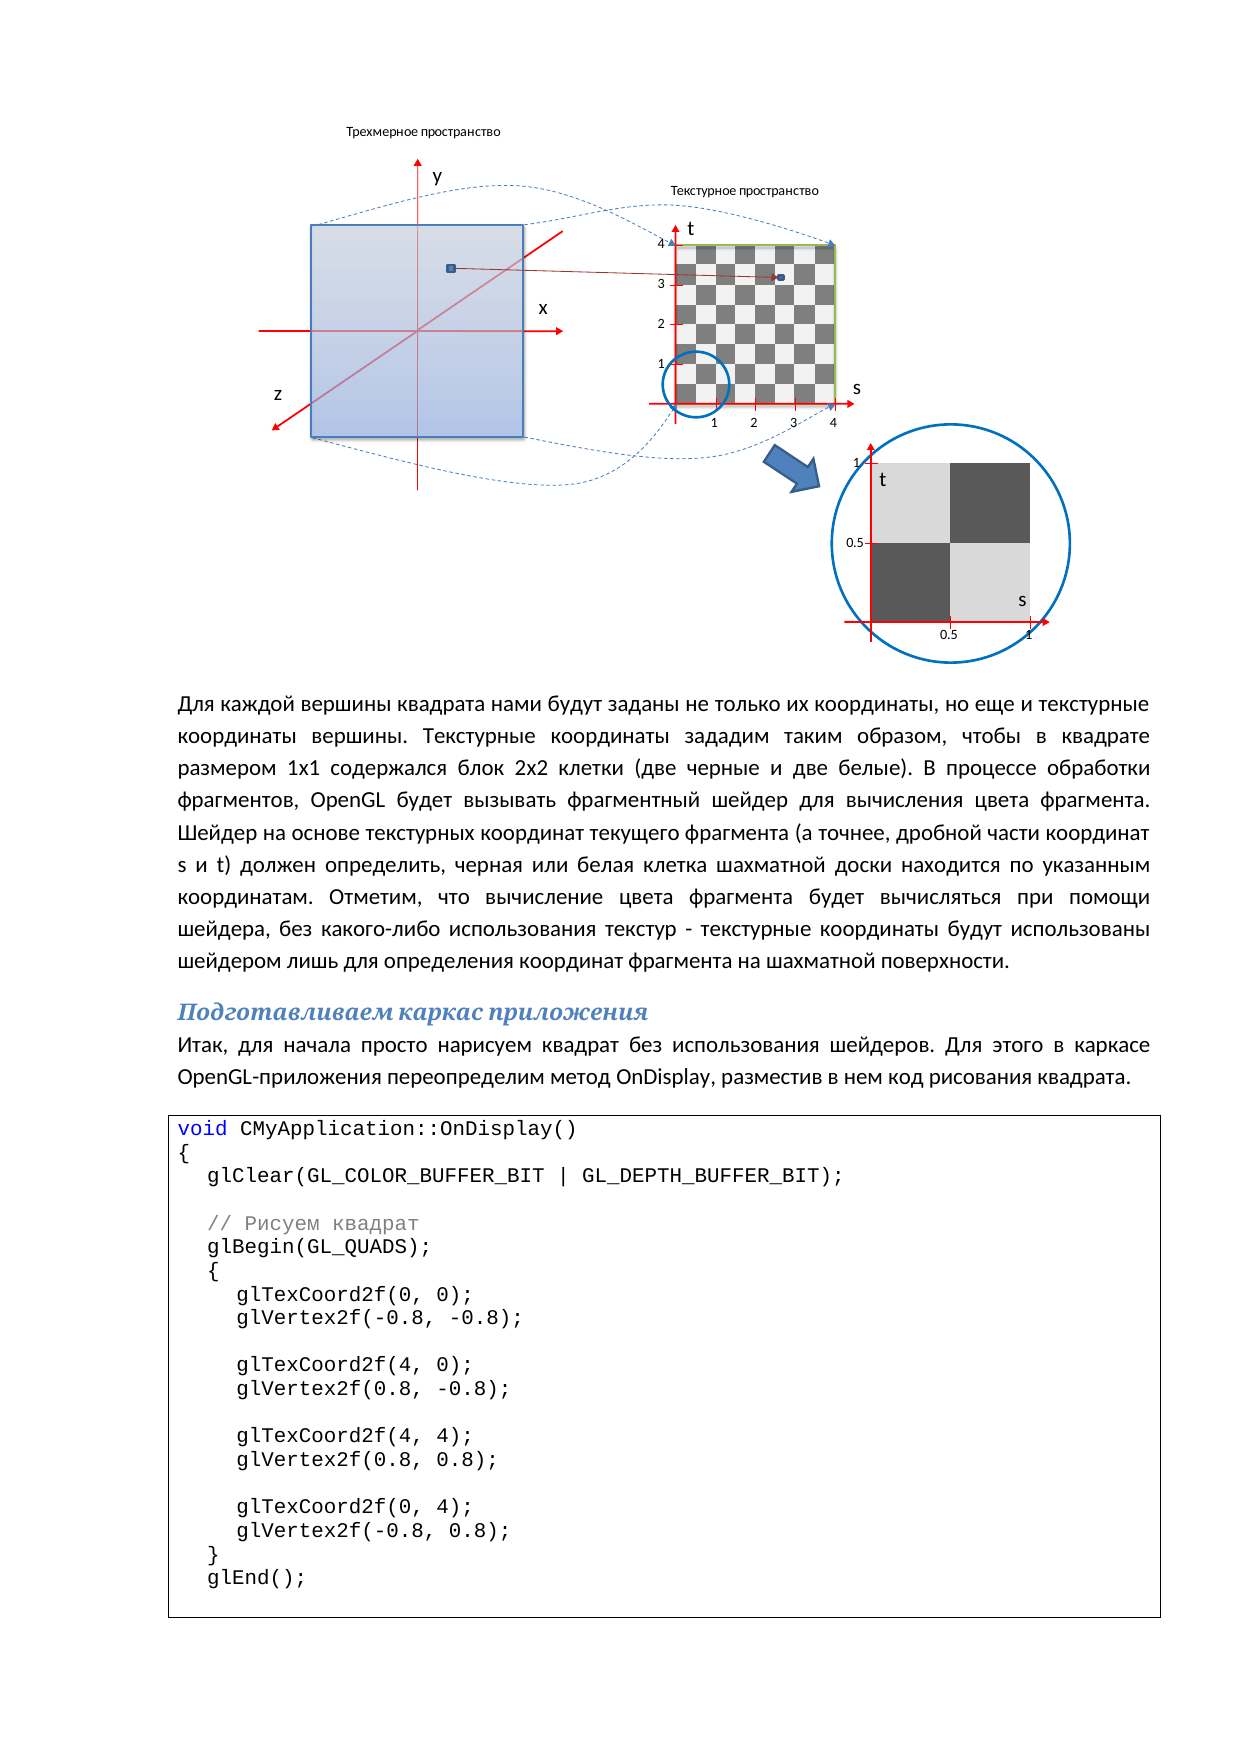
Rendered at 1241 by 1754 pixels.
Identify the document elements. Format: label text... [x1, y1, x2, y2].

text Для каждой вершины квадрата нами будут заданы не только их координаты, но еще и текстурные координаты вершины. Текстурные координаты зададим таким образом, чтобы в квадрате размером 1x1 содержался блок 2x2 клетки (две черные и две белые). В процессе обработки фрагментов, OpenGL будет вызывать фрагментный шейдер для вычисления цвета фрагмента. Шейдер на основе текстурных координат текущего фрагмента (а точнее, дробной части координат s и t) должен определить, черная или белая клетка шахматной доски находится по указанным координатам. Отметим, что вычисление цвета фрагмента будет вычисляться при помощи шейдера, без какого-либо использования текстур - текстурные координаты будут использованы шейдером лишь для определения координат фрагмента на шахматной поверхности. [177, 689, 1152, 974]
text void CMyApplication::OnDisplay() [169, 1116, 1160, 1142]
subtitle Подготавливаем каркас приложения [177, 999, 1152, 1026]
text Итак, для начала просто нарисуем квадрат без использования шейдеров. Для этого в каркасе OpenGL-приложения переопределим метод OnDisplay, разместив в нем код рисования квадрата. [177, 1030, 1152, 1090]
text glTexCoord2f(0, 0); [177, 1283, 1152, 1307]
text } [177, 1544, 1152, 1567]
text glClear(GL_COLOR_BUFFER_BIT | GL_DEPTH_BUFFER_BIT); [177, 1165, 1152, 1189]
text glVertex2f(0.8, 0.8); [177, 1449, 1152, 1473]
text glTexCoord2f(4, 0); [177, 1354, 1152, 1378]
text glTexCoord2f(4, 4); [177, 1425, 1152, 1449]
text glTexCoord2f(0, 4); [177, 1496, 1152, 1520]
text { [177, 1260, 1152, 1283]
text glBegin(GL_QUADS); [177, 1236, 1152, 1260]
text { [177, 1142, 1152, 1165]
text glVertex2f(-0.8, 0.8); [177, 1520, 1152, 1544]
text glVertex2f(0.8, -0.8); [177, 1378, 1152, 1402]
text // Рисуем квадрат [177, 1213, 1152, 1236]
text glEnd(); [177, 1567, 1152, 1591]
text glVertex2f(-0.8, -0.8); [177, 1307, 1152, 1331]
